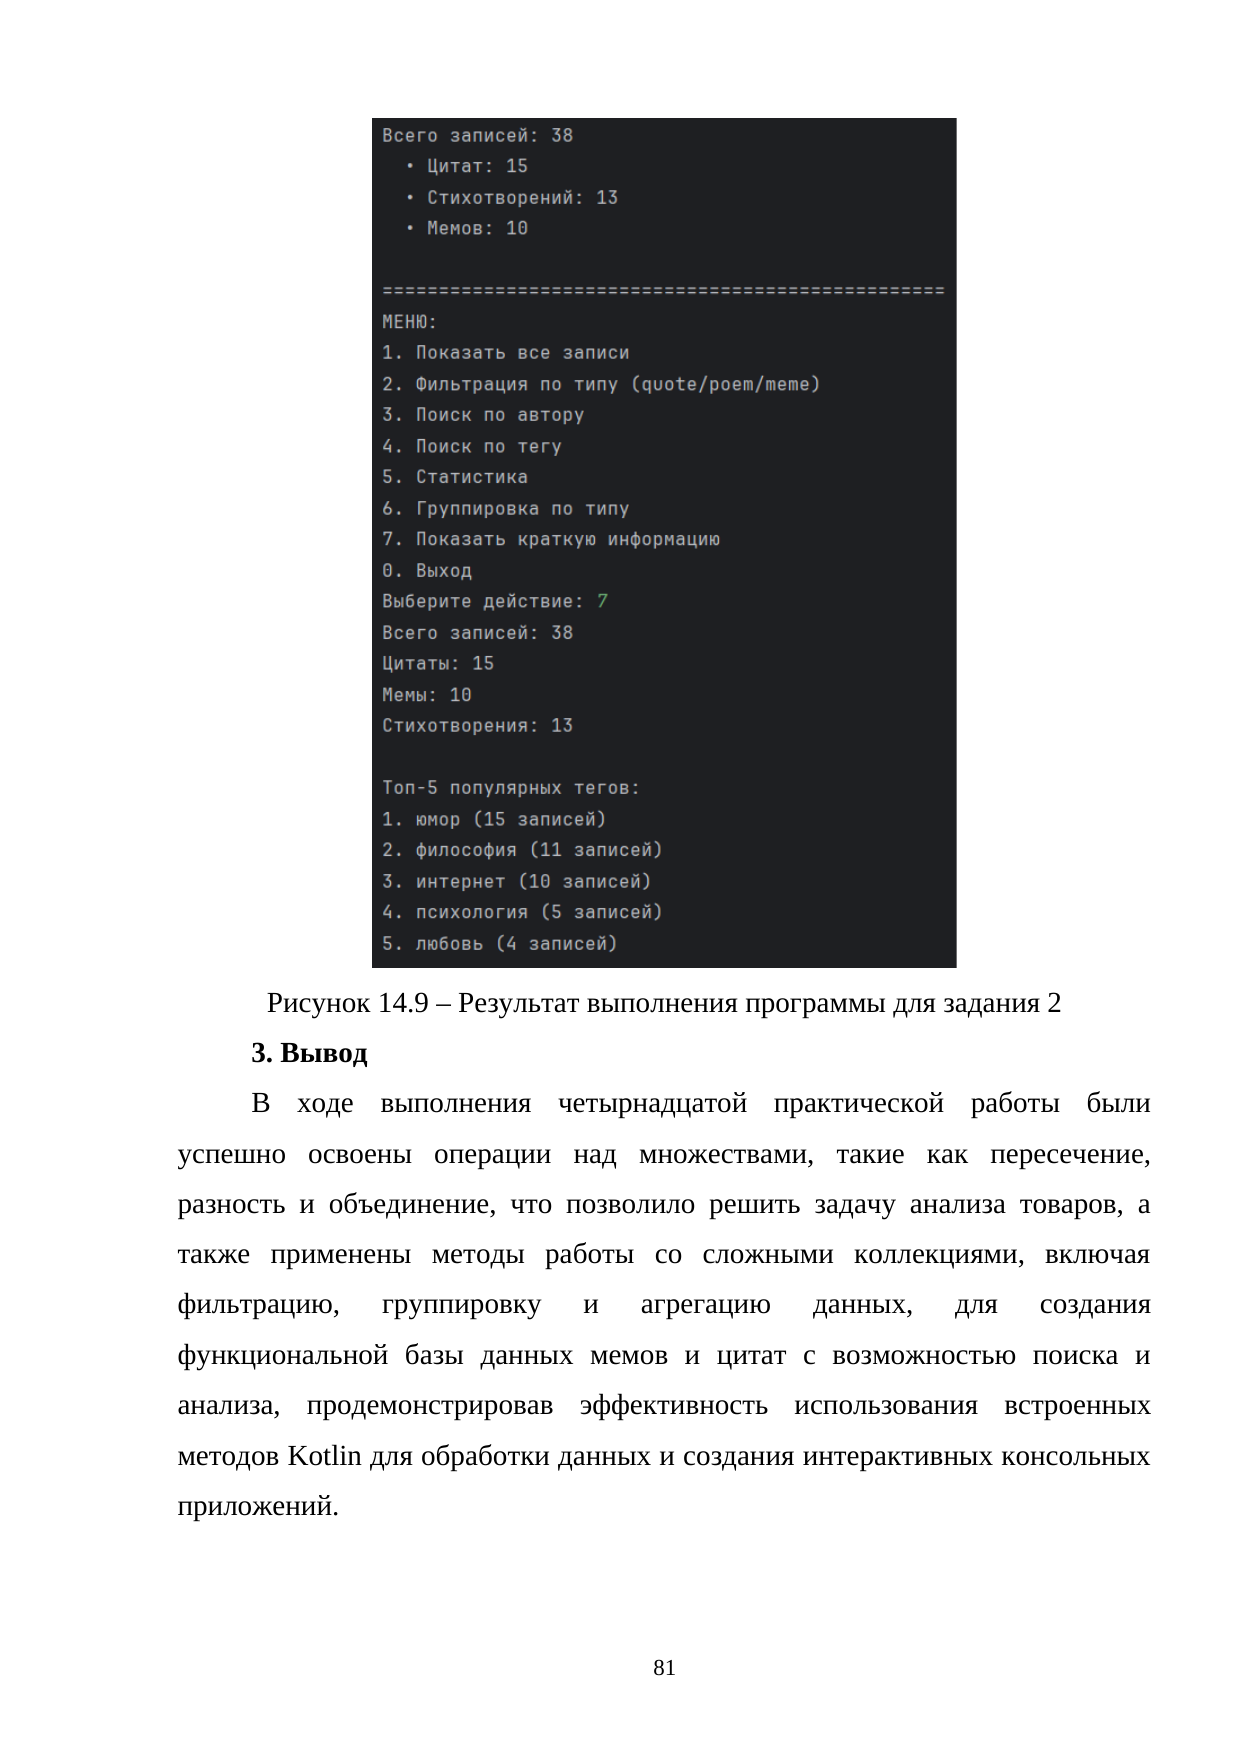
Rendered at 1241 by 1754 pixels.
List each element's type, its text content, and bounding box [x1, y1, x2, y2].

subtitle Вывод [177, 1035, 1152, 1069]
text Рисунок 14.9 – Результат выполнения программы для задания 2 [177, 985, 1152, 1018]
text В ходе выполнения четырнадцатой практической работы были успешно освоены операции над множествами, такие как пересечение, разность и объединение, что позволило решить задачу анализа товаров, а также применены методы работы со сложными коллекциями, включая фильтрацию, группировку и агрегацию данных, для создания функциональной базы данных мемов и цитат с возможностью поиска и анализа, продемонстрировав эффективность использования встроенных методов Kotlin для обработки данных и создания интерактивных консольных приложений. [177, 1085, 1152, 1521]
picture [372, 118, 957, 968]
